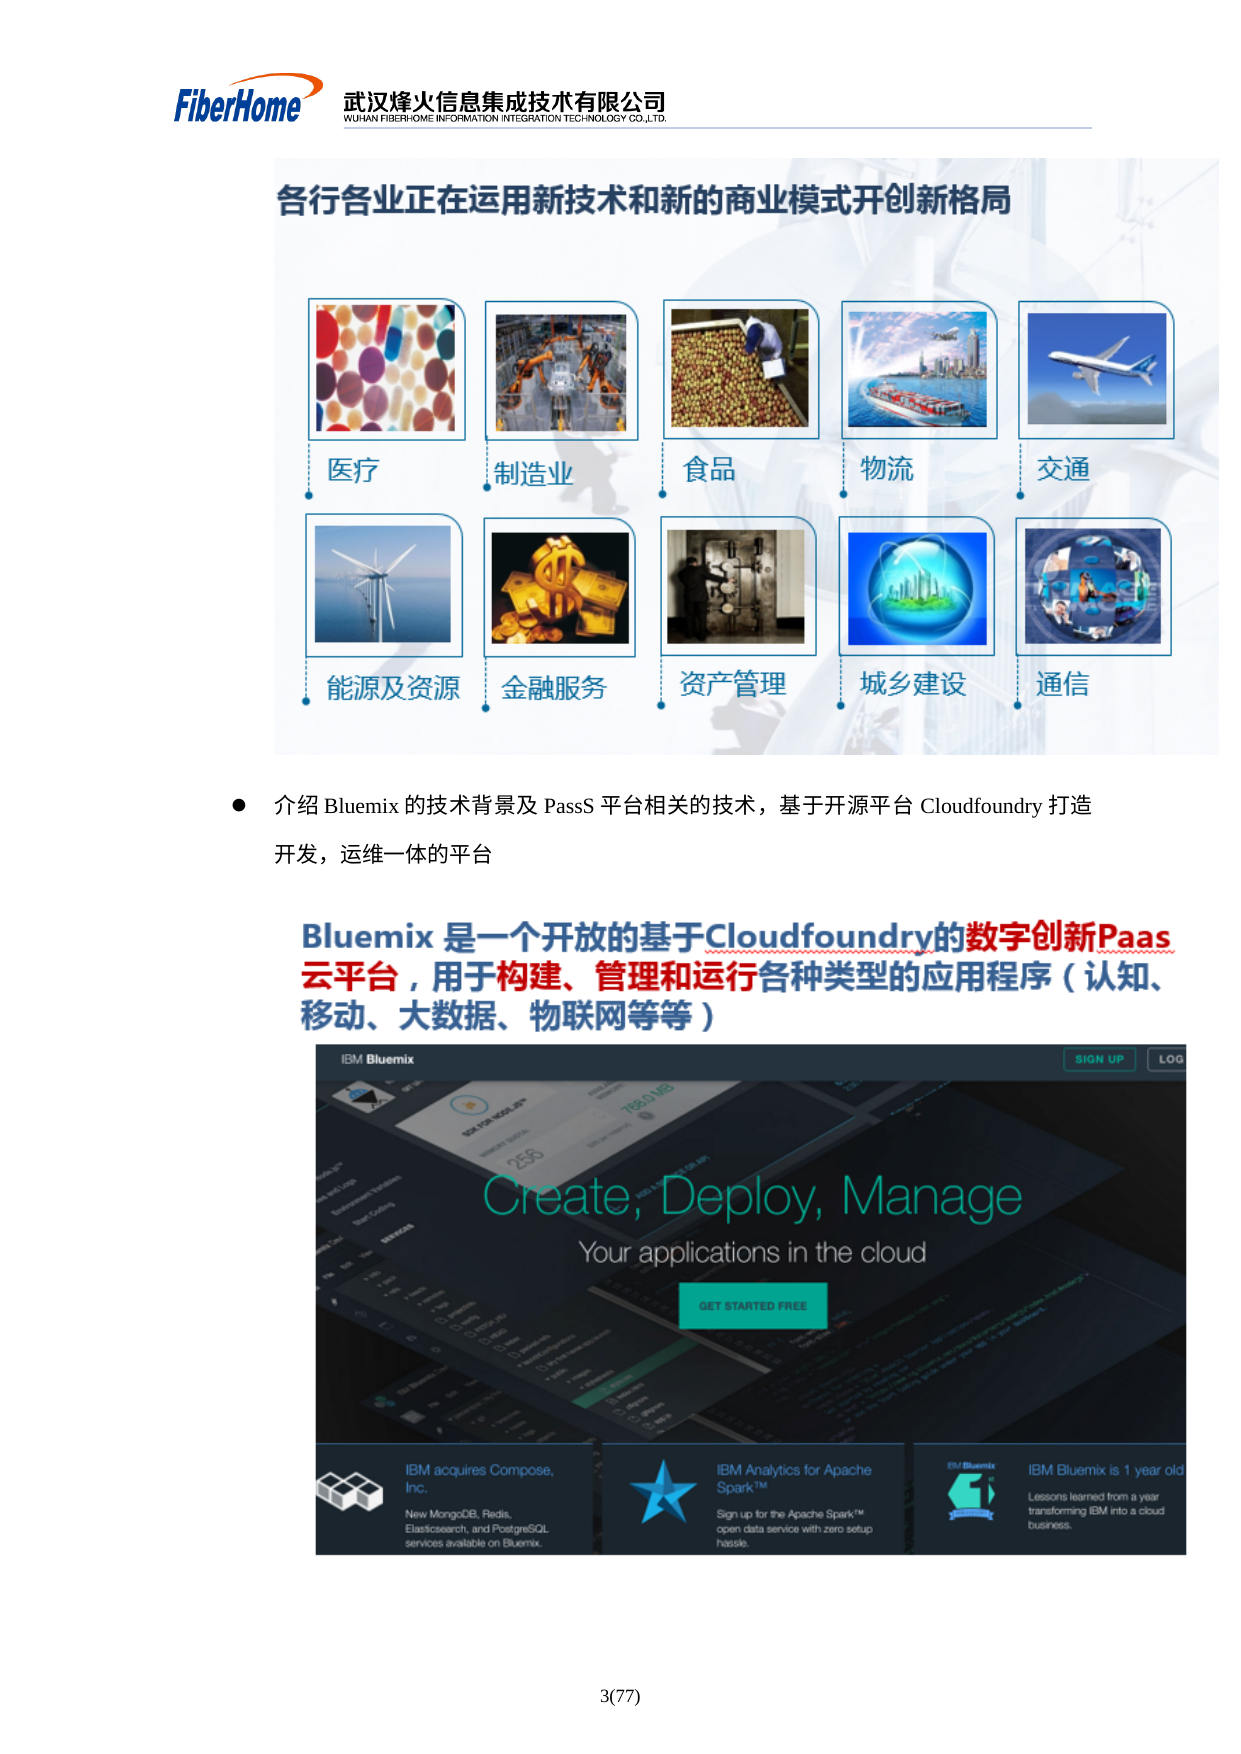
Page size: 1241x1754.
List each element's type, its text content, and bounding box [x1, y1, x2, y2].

picture [148, 59, 1092, 143]
picture [274, 158, 1219, 755]
list 介绍Bluemix的技术背景及PassS平台相关的技术，基于开源平台Cloudfoundry打造开发，运维一体的平台 [231, 788, 1092, 869]
picture [274, 885, 1219, 1586]
